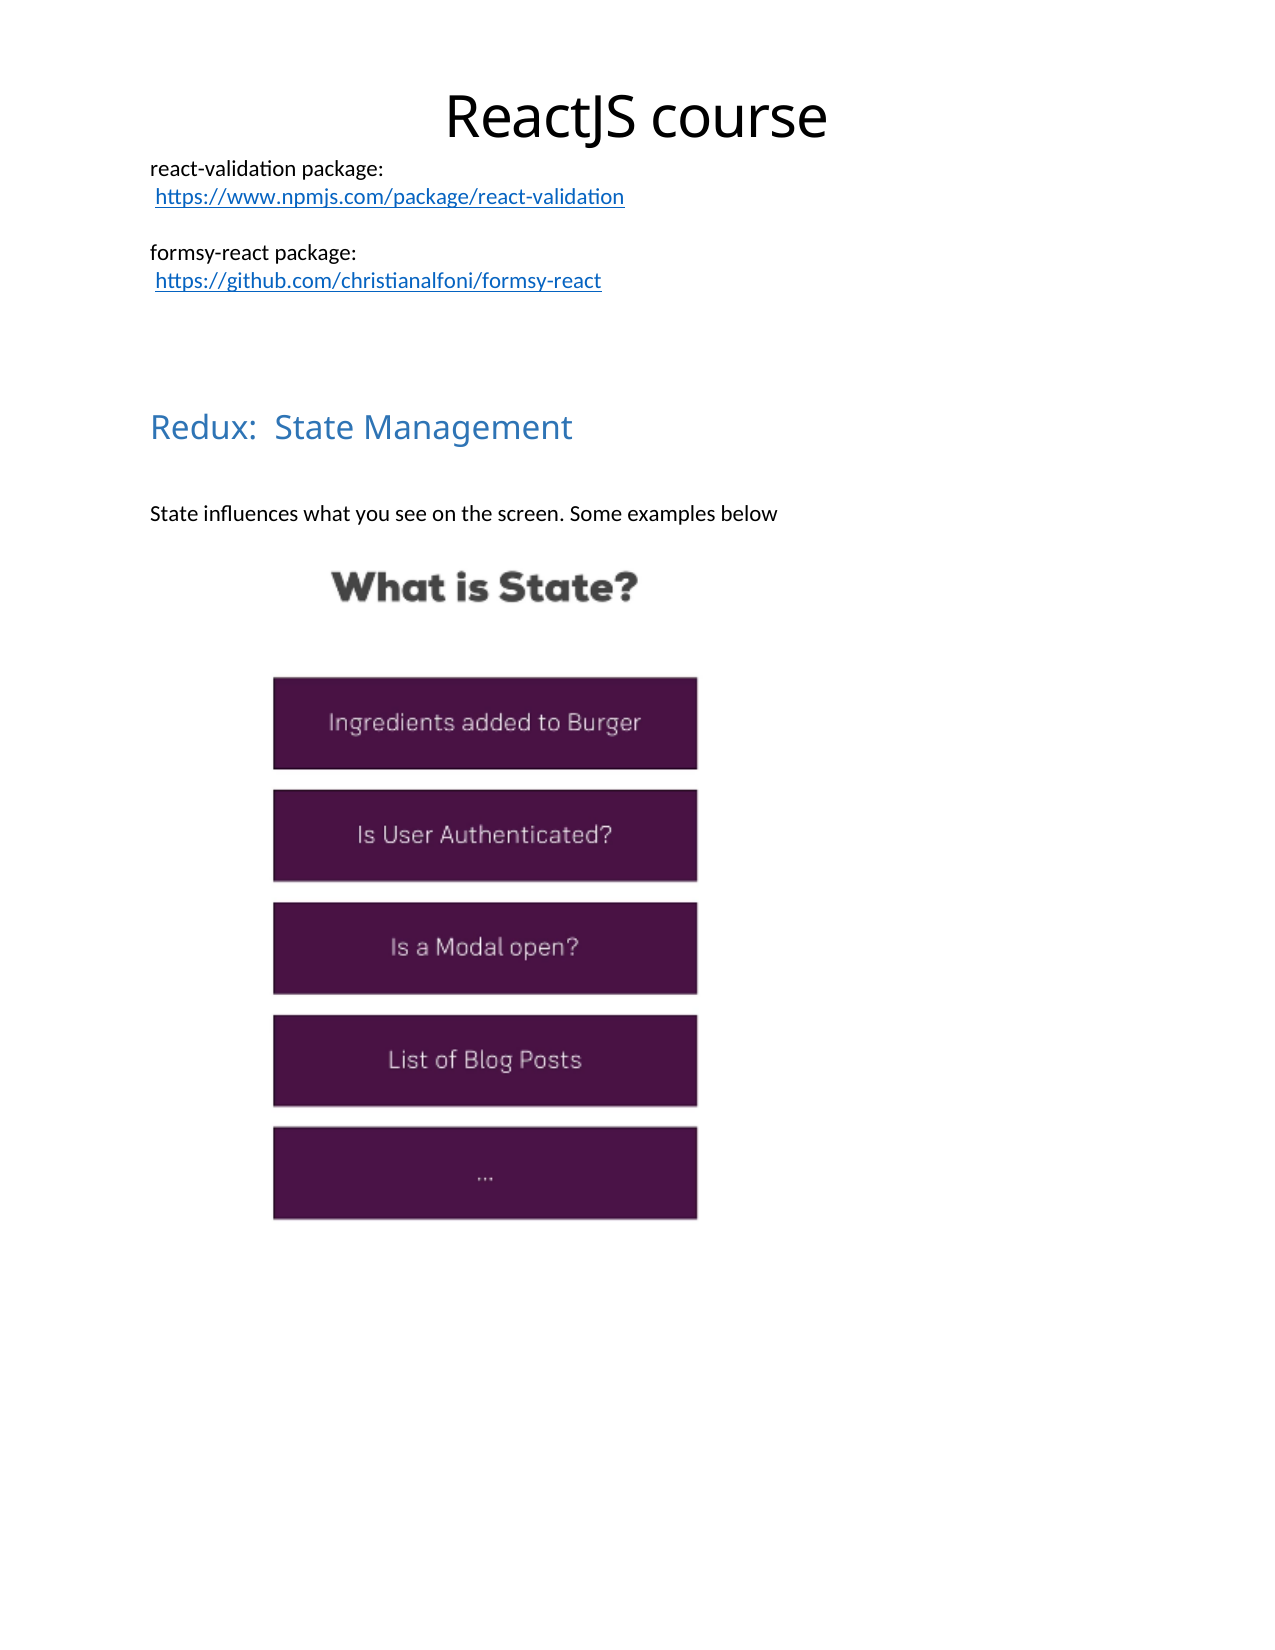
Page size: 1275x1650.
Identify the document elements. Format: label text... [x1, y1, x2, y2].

picture [150, 546, 824, 1250]
text https://github.com/christianalfoni/formsy-react [150, 267, 1125, 294]
text State influences what you see on the screen. Some examples below [150, 499, 1125, 527]
text react-validation package: [150, 154, 1125, 182]
subtitle Redux: State Management [150, 404, 1125, 449]
text formsy-react package: [150, 238, 1125, 267]
text https://www.npmjs.com/package/react-validation [150, 182, 1125, 211]
